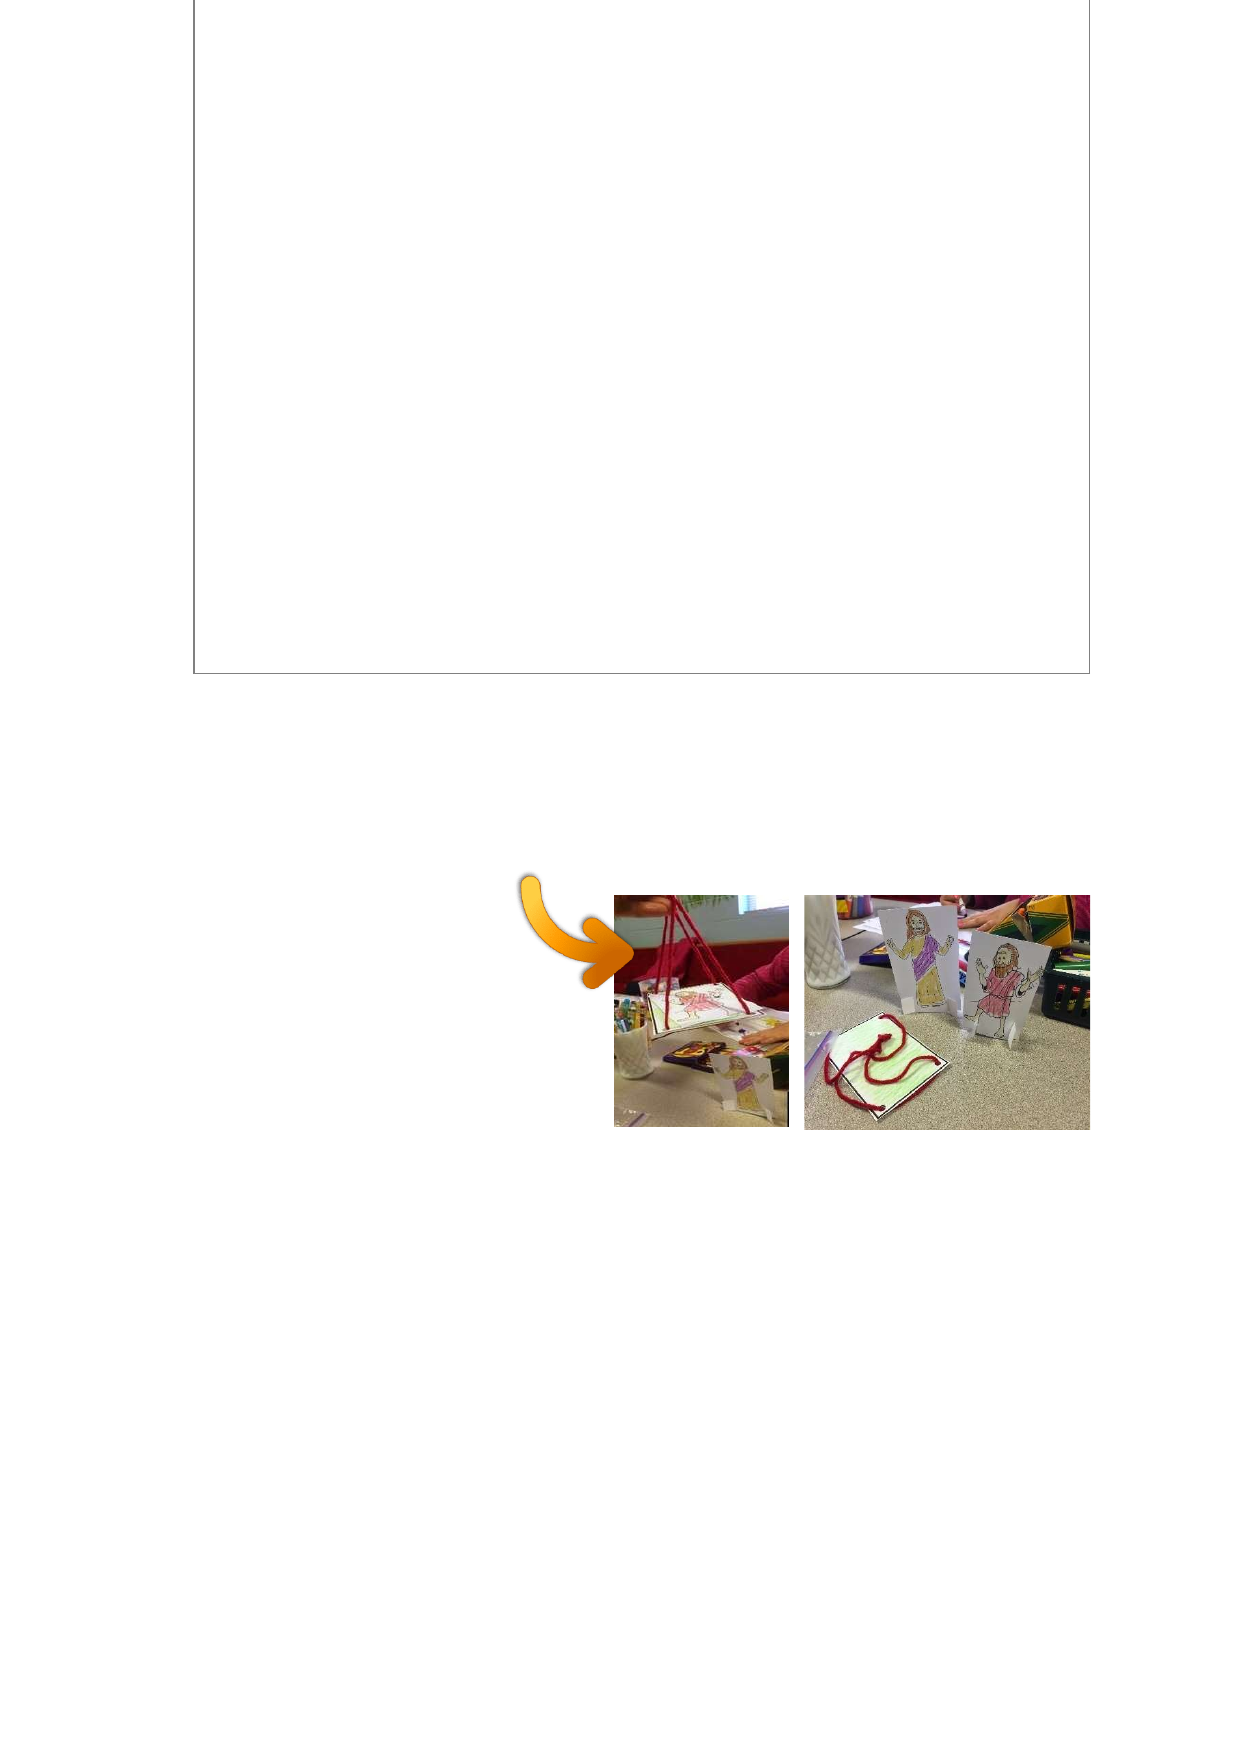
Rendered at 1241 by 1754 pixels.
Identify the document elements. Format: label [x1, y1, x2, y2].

picture [510, 865, 789, 1127]
picture [804, 895, 1091, 1130]
